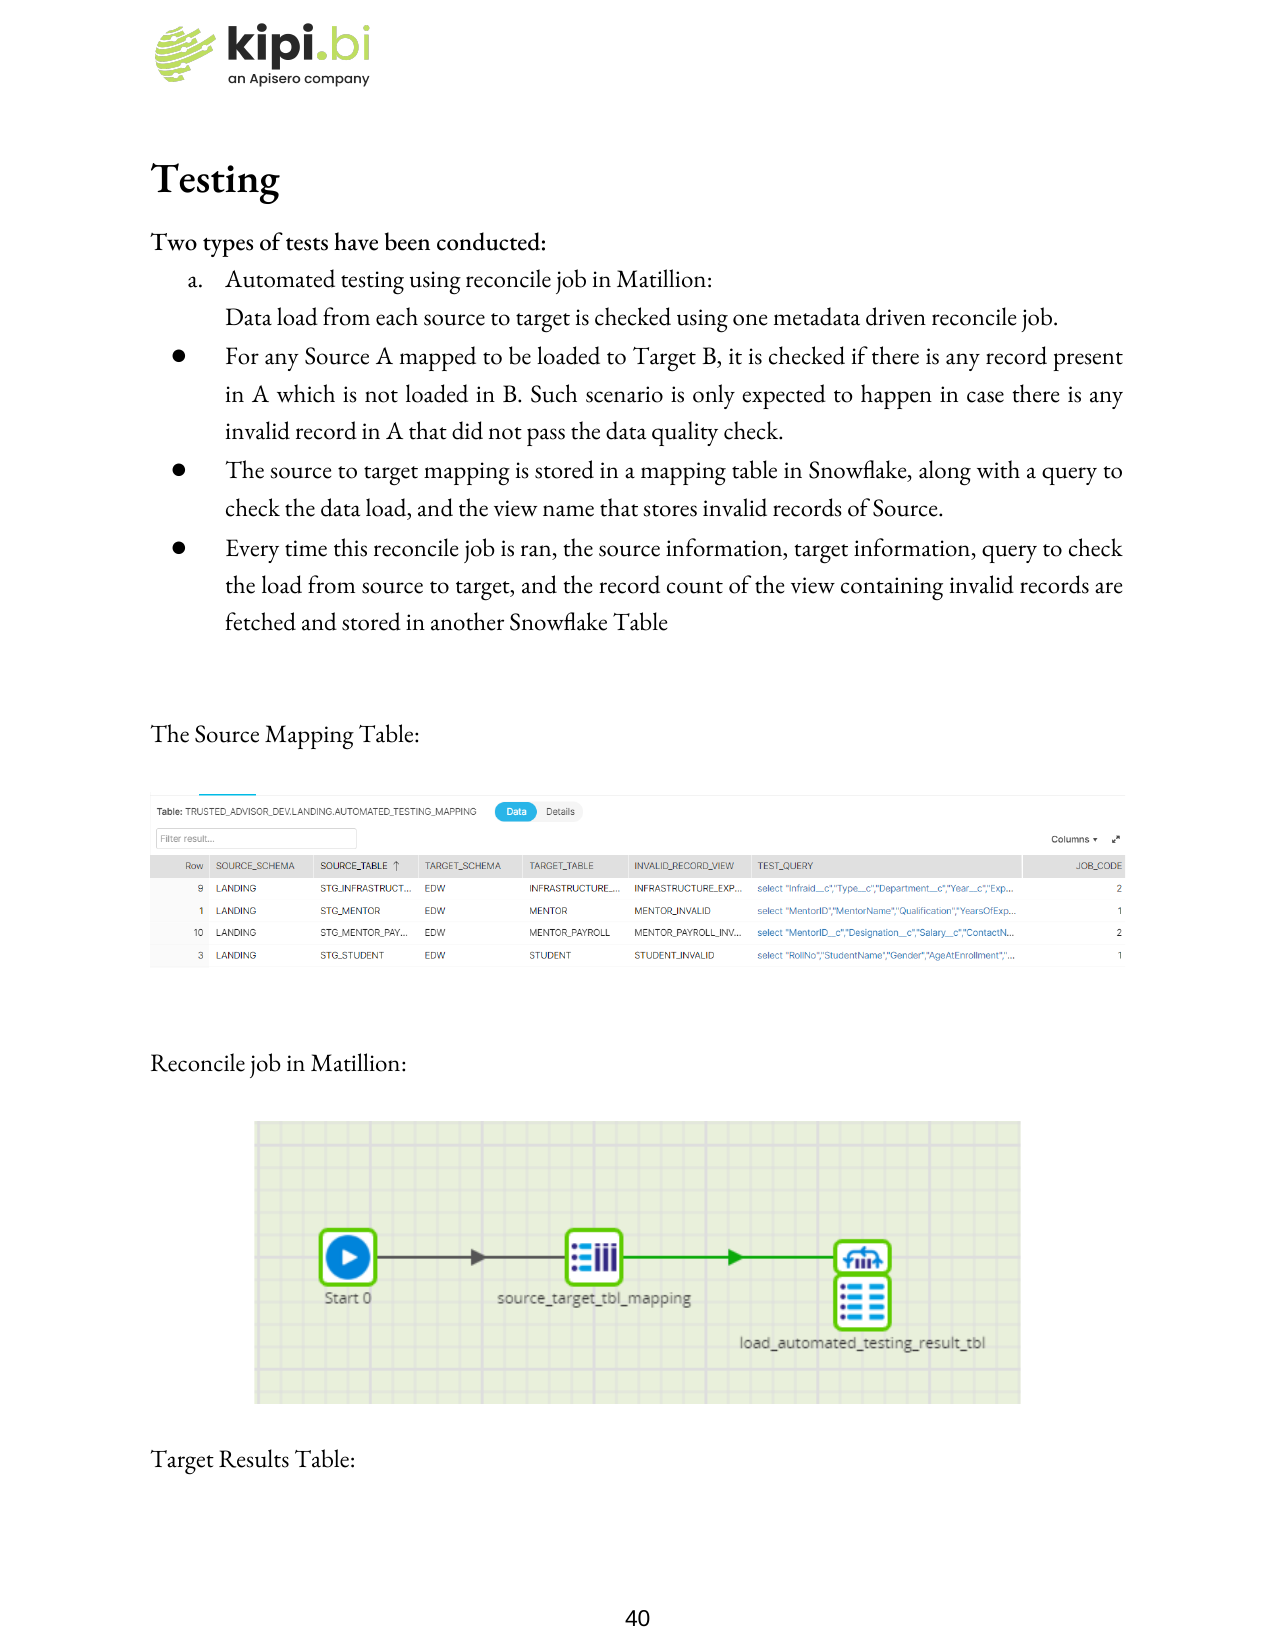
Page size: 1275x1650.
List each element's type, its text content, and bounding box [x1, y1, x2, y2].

text Data load from each source to target is checked using one metadata driven reconcile job. [150, 300, 1125, 332]
list Every time this reconcile job is ran, the source information, target information, query to check the load from source to target, and the record count of the view containing invalid records are fetched and stored in another Snowflake Table [187, 528, 1125, 638]
text Reconcile job in Matillion: [150, 1046, 1125, 1079]
picture [150, 792, 1125, 968]
list The source to target mapping is stored in a mapping table in Snowflake, along with a query to check the data load, and the view name that stores invalid records of Source. [187, 452, 1125, 524]
picture [254, 1121, 1021, 1404]
subtitle Testing [150, 150, 1125, 204]
list For any Source A mapped to be loaded to Target B, it is checked if there is any record present in A which is not loaded in B. Such scenario is only expected to happen in case there is any invalid record in A that did not pass the data quality check. [187, 337, 1125, 447]
text Two types of tests have been conducted: [150, 225, 1125, 258]
picture [150, 15, 382, 90]
text The Source Mapping Table: [150, 718, 1125, 750]
list Automated testing using reconcile job in Matillion: [187, 262, 1125, 295]
text Target Results Table: [150, 1442, 1125, 1474]
